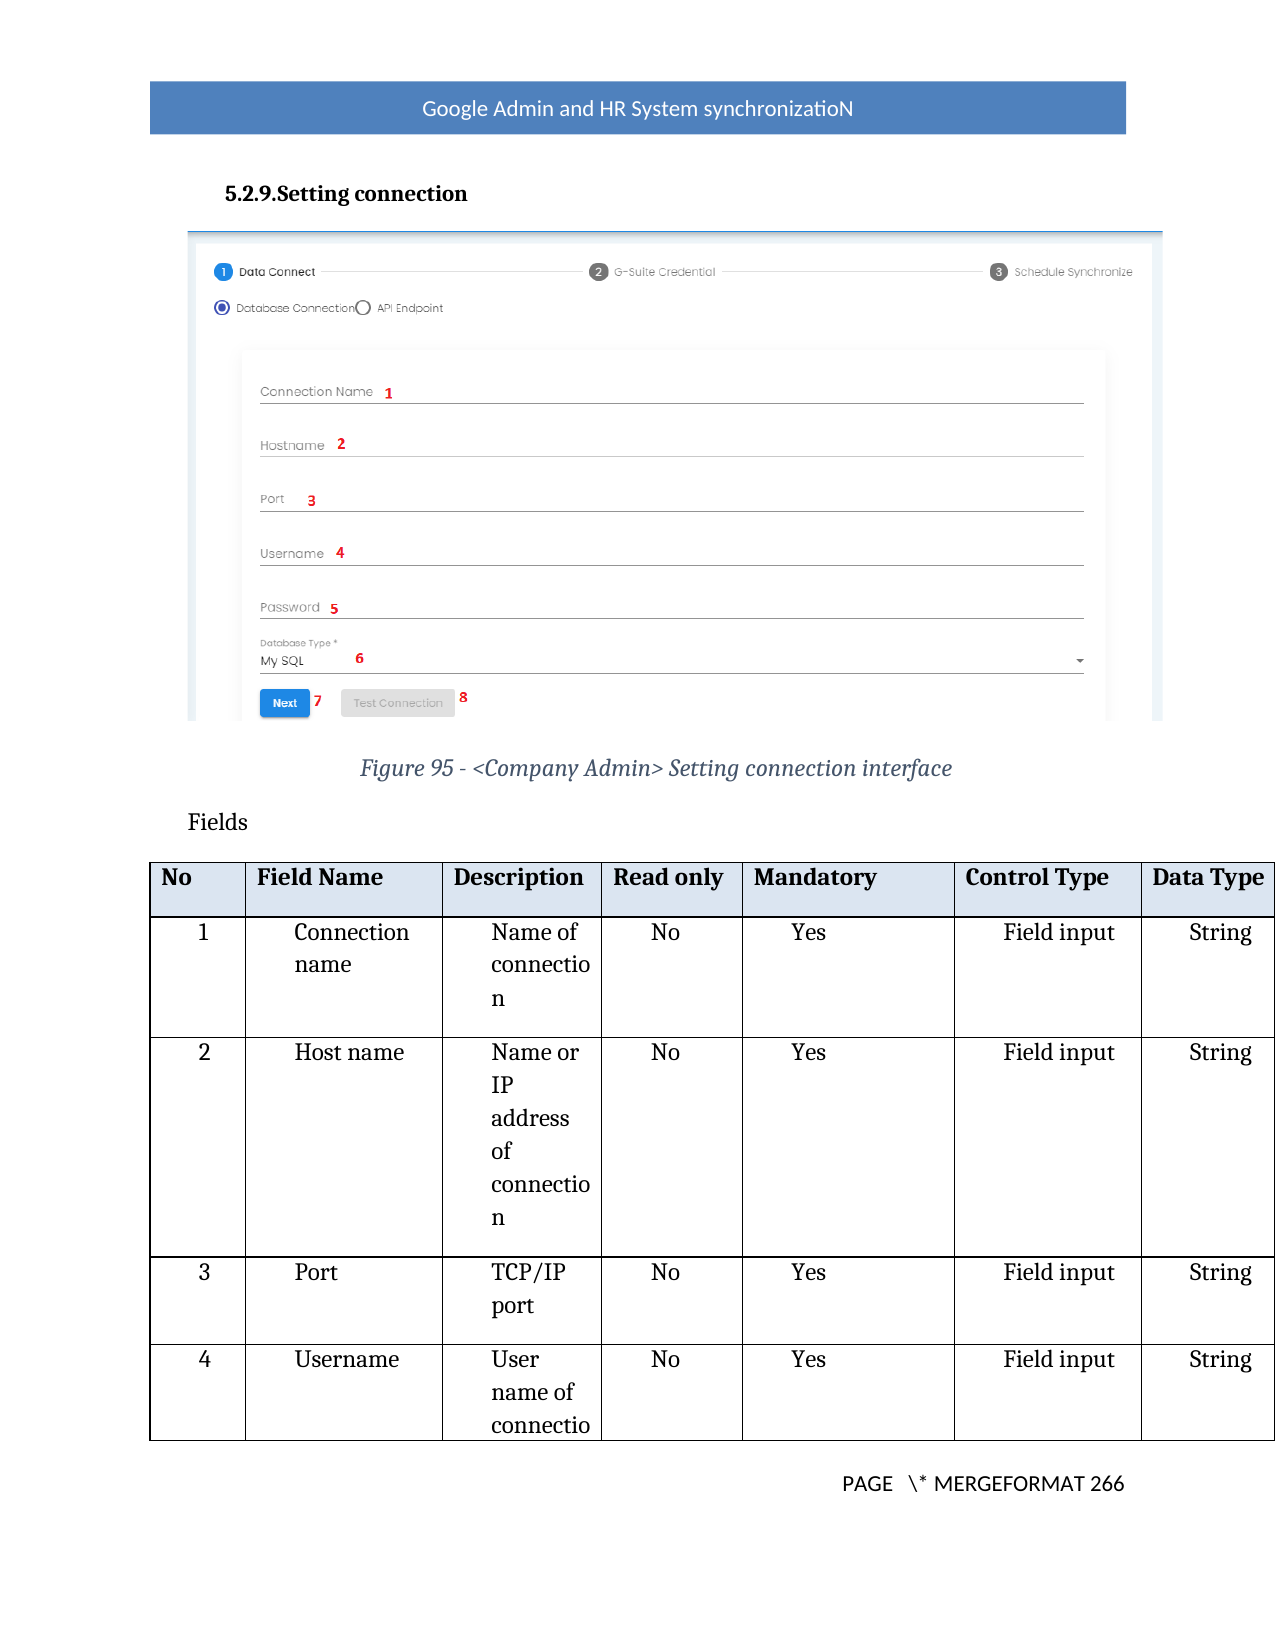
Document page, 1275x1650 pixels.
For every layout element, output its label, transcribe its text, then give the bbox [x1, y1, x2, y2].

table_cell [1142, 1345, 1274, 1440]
subtitle Setting connection [225, 181, 1125, 207]
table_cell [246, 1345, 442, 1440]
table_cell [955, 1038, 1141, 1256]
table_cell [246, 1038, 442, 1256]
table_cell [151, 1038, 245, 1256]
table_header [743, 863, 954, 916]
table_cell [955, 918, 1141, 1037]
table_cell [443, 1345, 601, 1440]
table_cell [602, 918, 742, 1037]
picture [187, 231, 1163, 721]
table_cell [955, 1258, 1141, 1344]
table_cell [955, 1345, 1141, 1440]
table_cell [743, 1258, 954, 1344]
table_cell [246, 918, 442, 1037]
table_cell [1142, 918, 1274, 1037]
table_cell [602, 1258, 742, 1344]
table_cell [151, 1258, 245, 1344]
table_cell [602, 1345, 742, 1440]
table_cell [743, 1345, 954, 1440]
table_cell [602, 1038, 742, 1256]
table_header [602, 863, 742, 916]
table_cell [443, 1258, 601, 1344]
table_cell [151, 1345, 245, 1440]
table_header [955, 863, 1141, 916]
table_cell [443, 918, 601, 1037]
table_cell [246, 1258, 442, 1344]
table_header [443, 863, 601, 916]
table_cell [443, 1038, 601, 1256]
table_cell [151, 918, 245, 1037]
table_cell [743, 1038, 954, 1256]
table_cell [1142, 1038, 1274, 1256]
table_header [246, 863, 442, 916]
text Figure 95 - <Company Admin> Setting connection interface [187, 754, 1125, 783]
text Fields [187, 808, 1125, 837]
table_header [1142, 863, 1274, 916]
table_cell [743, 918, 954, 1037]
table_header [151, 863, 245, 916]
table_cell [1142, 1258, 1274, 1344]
